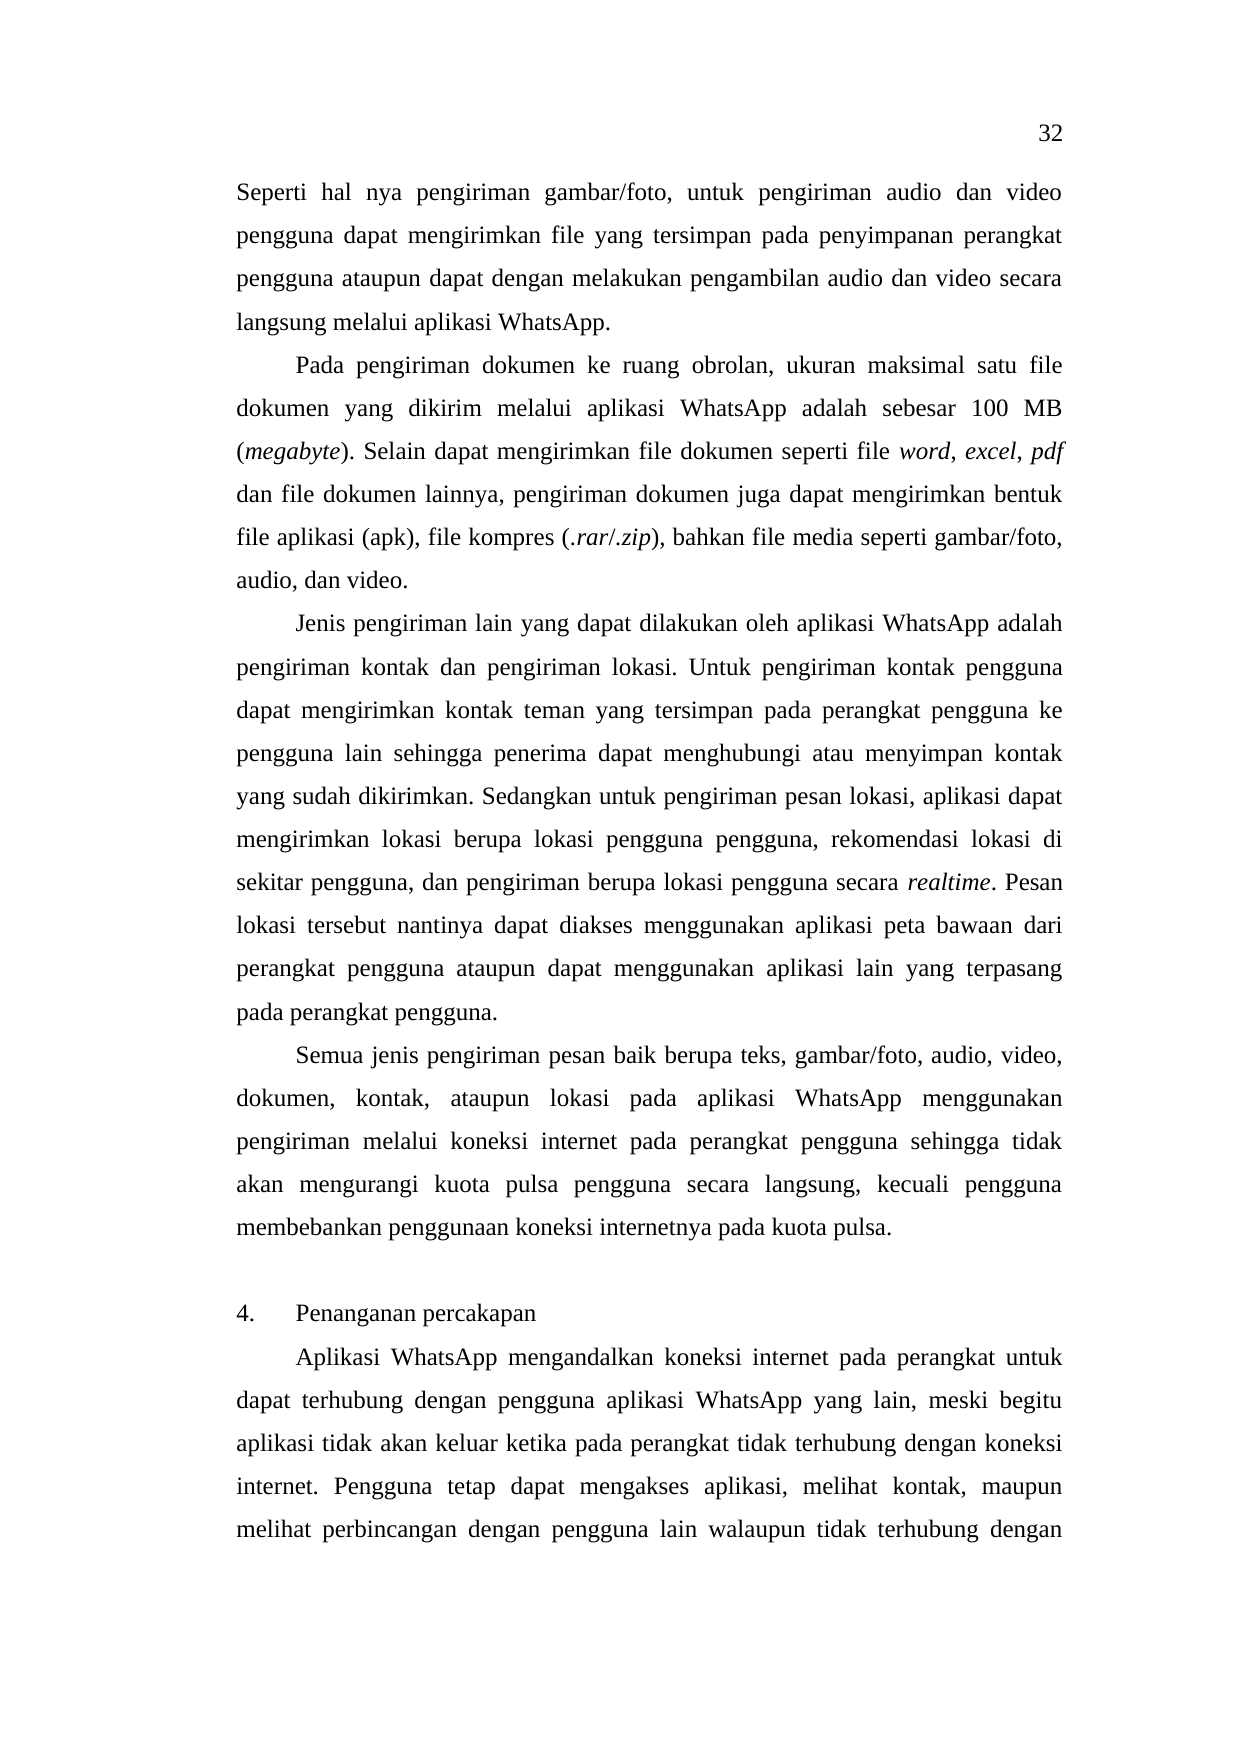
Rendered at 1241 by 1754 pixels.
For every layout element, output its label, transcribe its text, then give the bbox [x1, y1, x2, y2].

text Semua jenis pengiriman pesan baik berupa teks, gambar/foto, audio, video, dokumen, kontak, ataupun lokasi pada aplikasi WhatsApp menggunakan pengiriman melalui koneksi internet pada perangkat pengguna sehingga tidak akan mengurangi kuota pulsa pengguna secara langsung, kecuali pengguna membebankan penggunaan koneksi internetnya pada kuota pulsa. [236, 1040, 1063, 1241]
subtitle Penanganan percakapan [236, 1298, 1063, 1327]
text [236, 1342, 1063, 1543]
text Pada pengiriman dokumen ke ruang obrolan, ukuran maksimal satu file dokumen yang dikirim melalui aplikasi WhatsApp adalah sebesar 100 MB (megabyte). Selain dapat mengirimkan file dokumen seperti file word, excel, pdf dan file dokumen lainnya, pengiriman dokumen juga dapat mengirimkan bentuk file aplikasi (apk), file kompres (.rar/.zip), bahkan file media seperti gambar/foto, audio, dan video. [236, 350, 1063, 594]
text Jenis pengiriman lain yang dapat dilakukan oleh aplikasi WhatsApp adalah pengiriman kontak dan pengiriman lokasi. Untuk pengiriman kontak pengguna dapat mengirimkan kontak teman yang tersimpan pada perangkat pengguna ke pengguna lain sehingga penerima dapat menghubungi atau menyimpan kontak yang sudah dikirimkan. Sedangkan untuk pengiriman pesan lokasi, aplikasi dapat mengirimkan lokasi berupa lokasi pengguna pengguna, rekomendasi lokasi di sekitar pengguna, dan pengiriman berupa lokasi pengguna secara realtime. Pesan lokasi tersebut nantinya dapat diakses menggunakan aplikasi peta bawaan dari perangkat pengguna ataupun dapat menggunakan aplikasi lain yang terpasang pada perangkat pengguna. [236, 608, 1063, 1025]
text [236, 177, 1063, 335]
